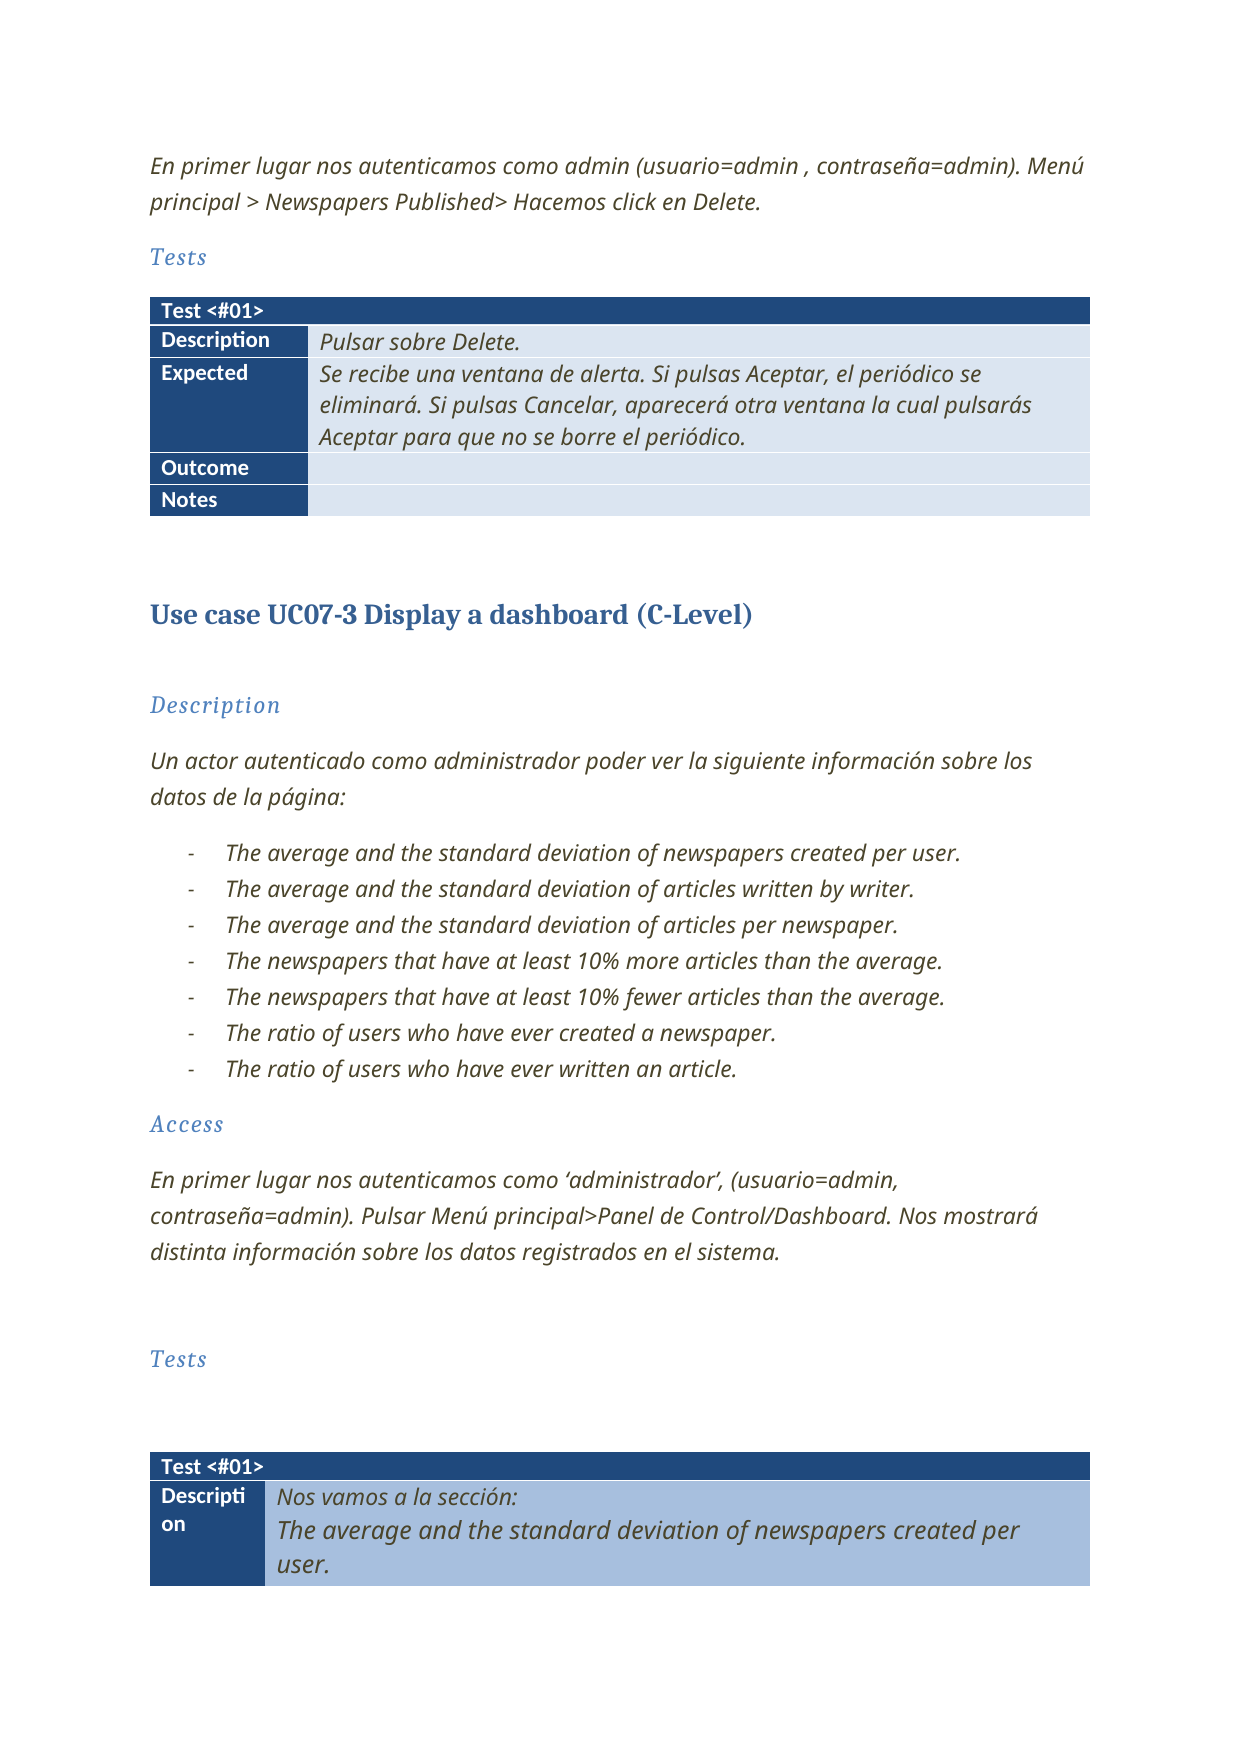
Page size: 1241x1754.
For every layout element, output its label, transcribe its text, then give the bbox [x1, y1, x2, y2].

table_header Test <#01> [150, 297, 1090, 324]
subtitle Tests [150, 1345, 1090, 1374]
table_cell Outcome [150, 453, 308, 484]
text En primer lugar nos autenticamos como ‘administrador’, (usuario=admin, contraseña=admin). Pulsar Menú principal>Panel de Control/Dashboard. Nos mostrará distinta información sobre los datos registrados en el sistema. [150, 1164, 1090, 1267]
list The ratio of users who have ever created a newspaper. [187, 1017, 1090, 1048]
table_cell [308, 453, 1090, 484]
list The newspapers that have at least 10% fewer articles than the average. [187, 981, 1090, 1012]
list The newspapers that have at least 10% more articles than the average. [187, 945, 1090, 976]
subtitle Description [150, 691, 1090, 719]
table_header Test <#01> [150, 1452, 1090, 1480]
subtitle Access [150, 1110, 1090, 1138]
list The average and the standard deviation of articles per newspaper. [187, 909, 1090, 941]
table_cell Description [150, 326, 308, 357]
table_cell [308, 485, 1090, 516]
list The average and the standard deviation of articles written by writer. [187, 873, 1090, 904]
subtitle Tests [150, 243, 1090, 271]
table_cell Se recibe una ventana de alerta. Si pulsas Aceptar, el periódico se eliminará. Si pulsas Cancelar, aparecerá otra ventana la cual pulsarás Aceptar para que no se borre el periódico. [308, 358, 1090, 452]
text En primer lugar nos autenticamos como admin (usuario=admin , contraseña=admin). Menú principal > Newspapers Published> Hacemos click en Delete. [150, 150, 1090, 217]
table_cell Notes [150, 485, 308, 516]
table_cell Expected [150, 358, 308, 452]
table_cell Pulsar sobre Delete. [308, 326, 1090, 357]
list The ratio of users who have ever written an article. [187, 1053, 1090, 1084]
table_cell Nos vamos a la sección: The average and the standard deviation of newspapers created per user. [265, 1481, 1090, 1586]
text Un actor autenticado como administrador poder ver la siguiente información sobre los datos de la página: [150, 745, 1090, 812]
subtitle Use case UC07-3 Display a dashboard (C-Level) [150, 598, 1090, 632]
list The average and the standard deviation of newspapers created per user. [187, 837, 1090, 869]
table_cell Description [150, 1481, 265, 1586]
